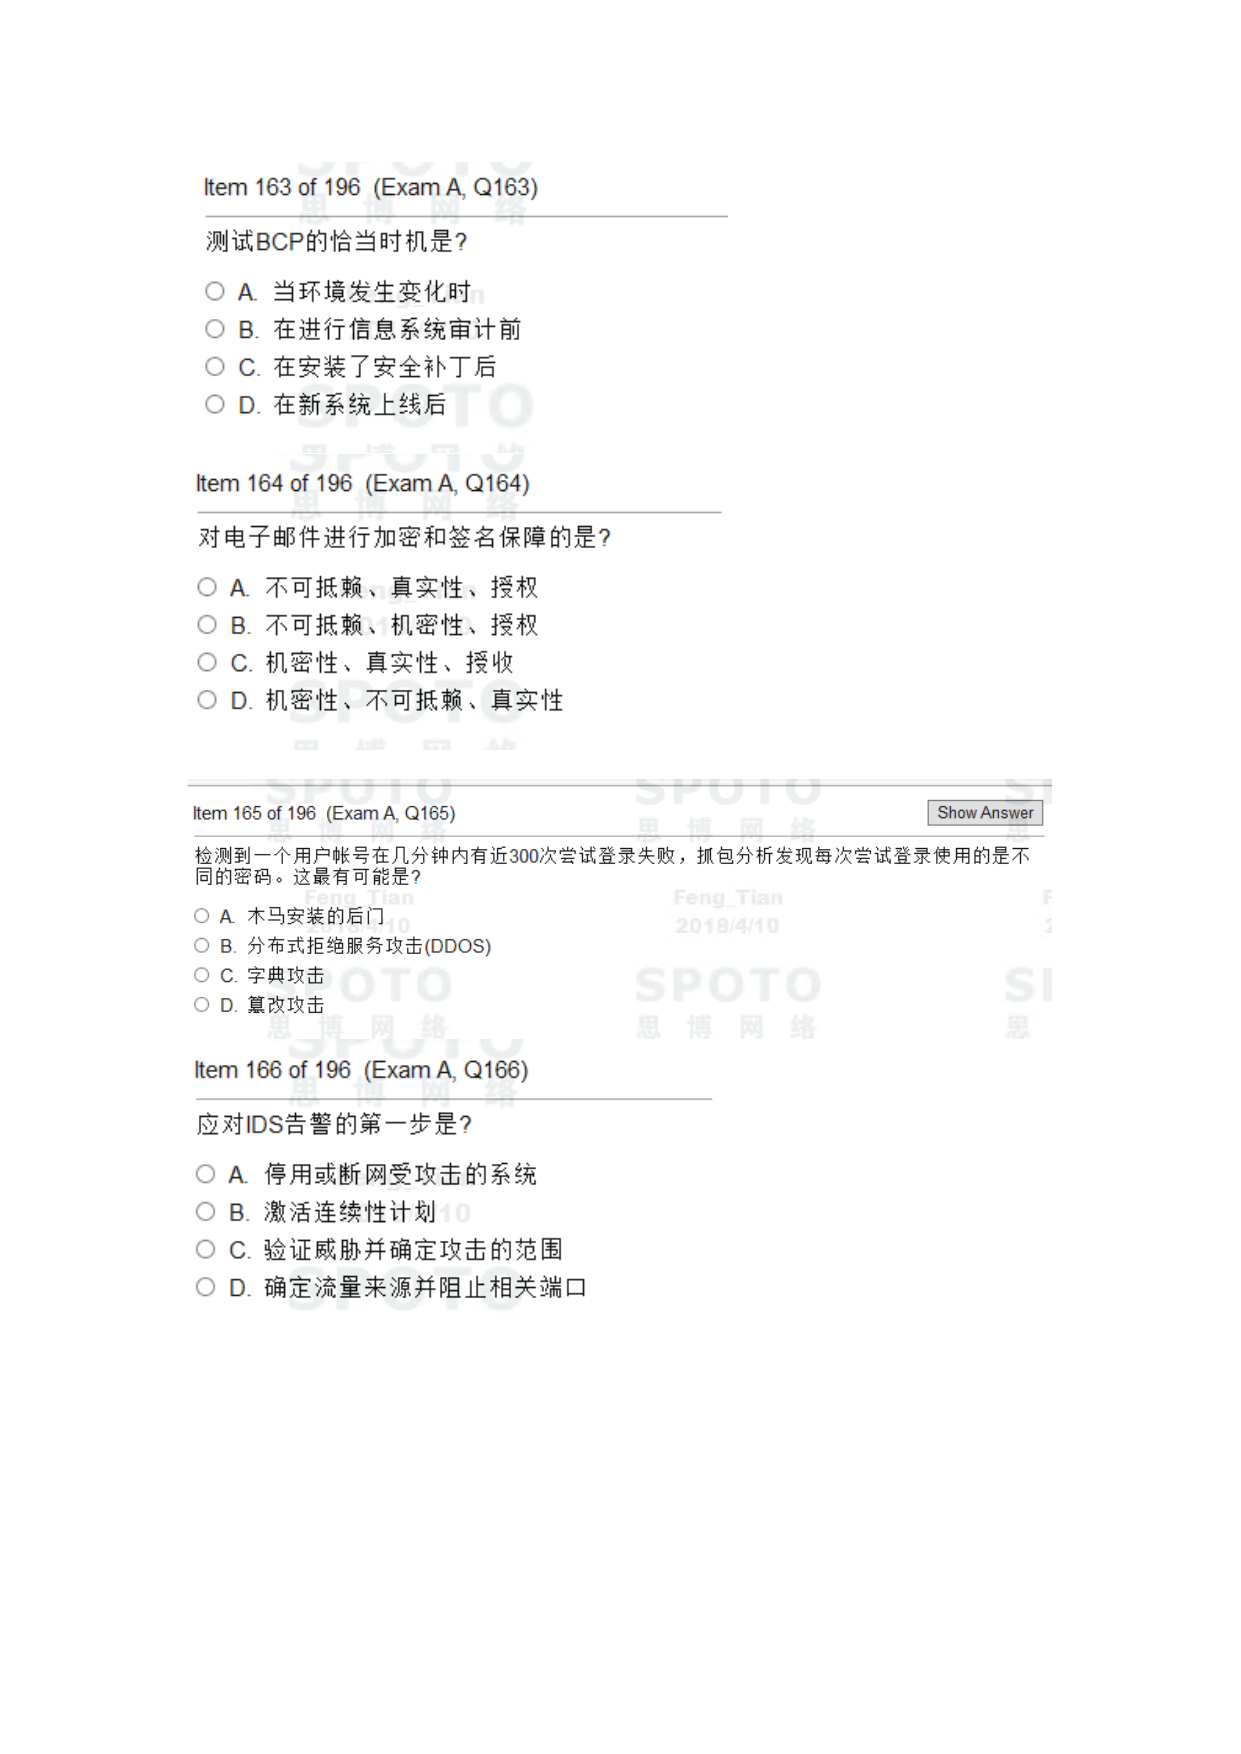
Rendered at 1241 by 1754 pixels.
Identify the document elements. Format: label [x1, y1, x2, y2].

picture [187, 779, 1052, 1320]
picture [187, 162, 728, 453]
picture [187, 454, 722, 750]
